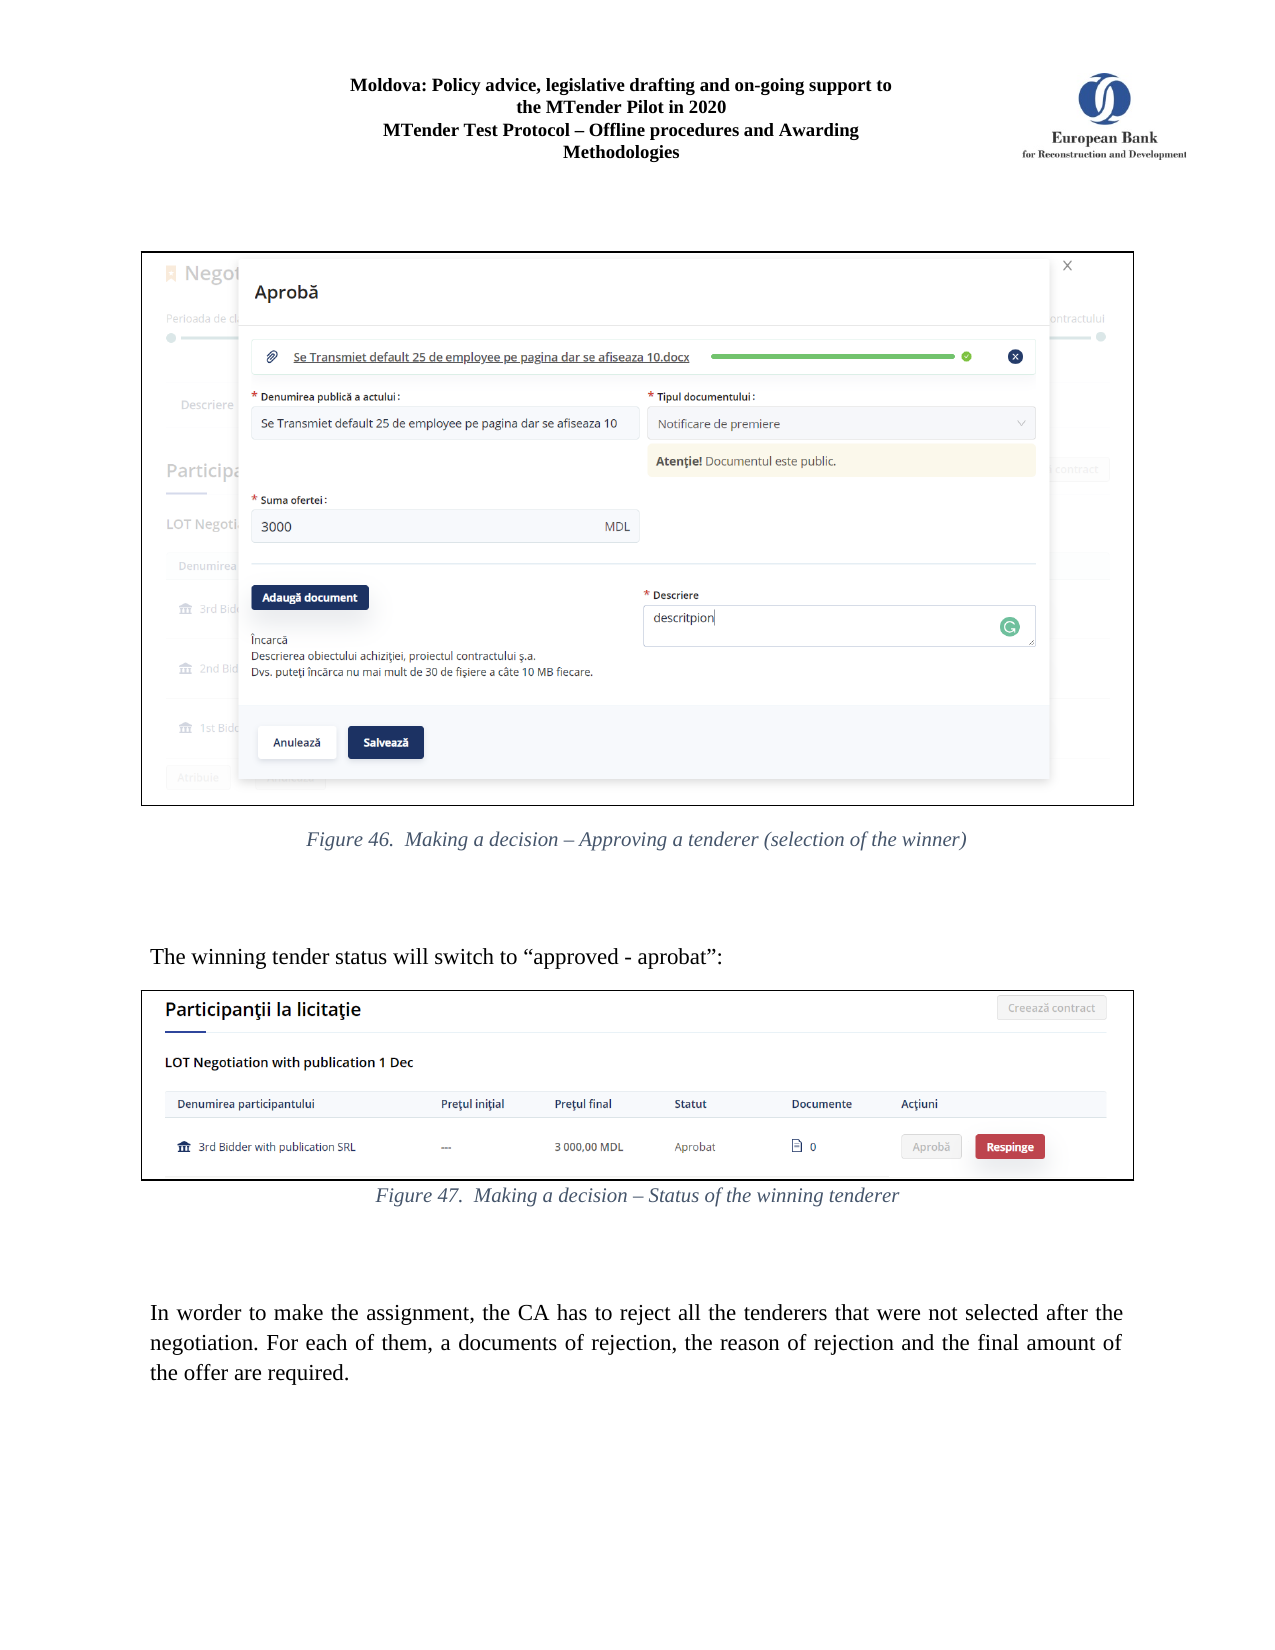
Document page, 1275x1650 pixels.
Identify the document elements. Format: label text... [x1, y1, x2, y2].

picture [150, 254, 1125, 803]
text Figure 46. Making a decision – Approving a tenderer (selection of the winner) [150, 827, 1125, 851]
text The winning tender status will switch to “approved - aprobat”: [150, 943, 1125, 969]
picture [150, 993, 1125, 1178]
text Figure 47. Making a decision – Status of the winning tenderer [150, 1183, 1125, 1207]
text In worder to make the assignment, the CA has to reject all the tenderers that were not selected after the negotiation. For each of them, a documents of rejection, the reason of rejection and the final amount of the offer are required. [150, 1299, 1125, 1386]
picture [1022, 73, 1187, 160]
